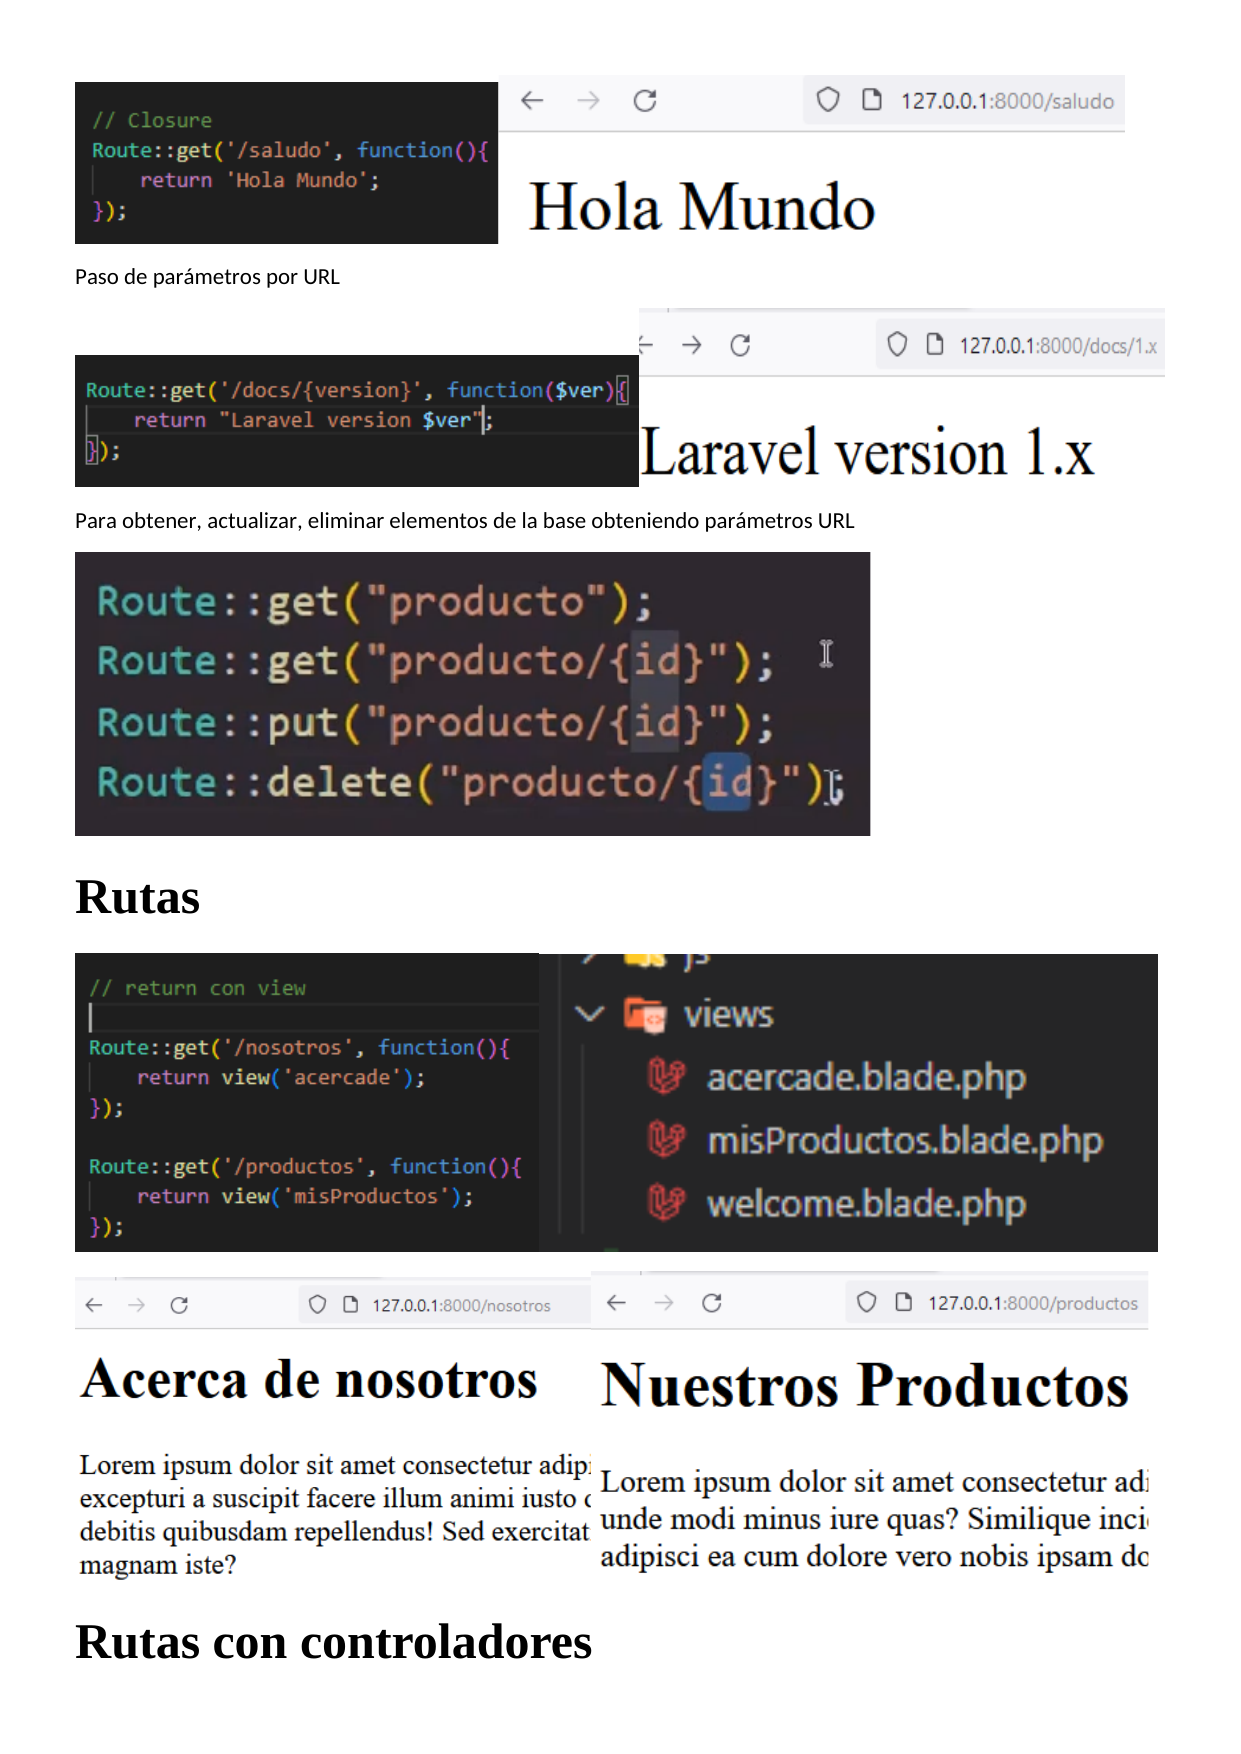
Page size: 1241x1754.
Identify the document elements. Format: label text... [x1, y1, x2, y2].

subtitle Rutas con controladores [75, 1611, 1165, 1669]
picture [75, 75, 1125, 244]
subtitle Rutas [75, 867, 1165, 924]
text Para obtener, actualizar, eliminar elementos de la base obteniendo parámetros URL [75, 506, 1165, 534]
picture [75, 953, 1158, 1252]
picture [75, 1271, 1149, 1581]
picture [75, 308, 1165, 487]
picture [75, 552, 871, 836]
text Paso de parámetros por URL [75, 262, 1165, 290]
